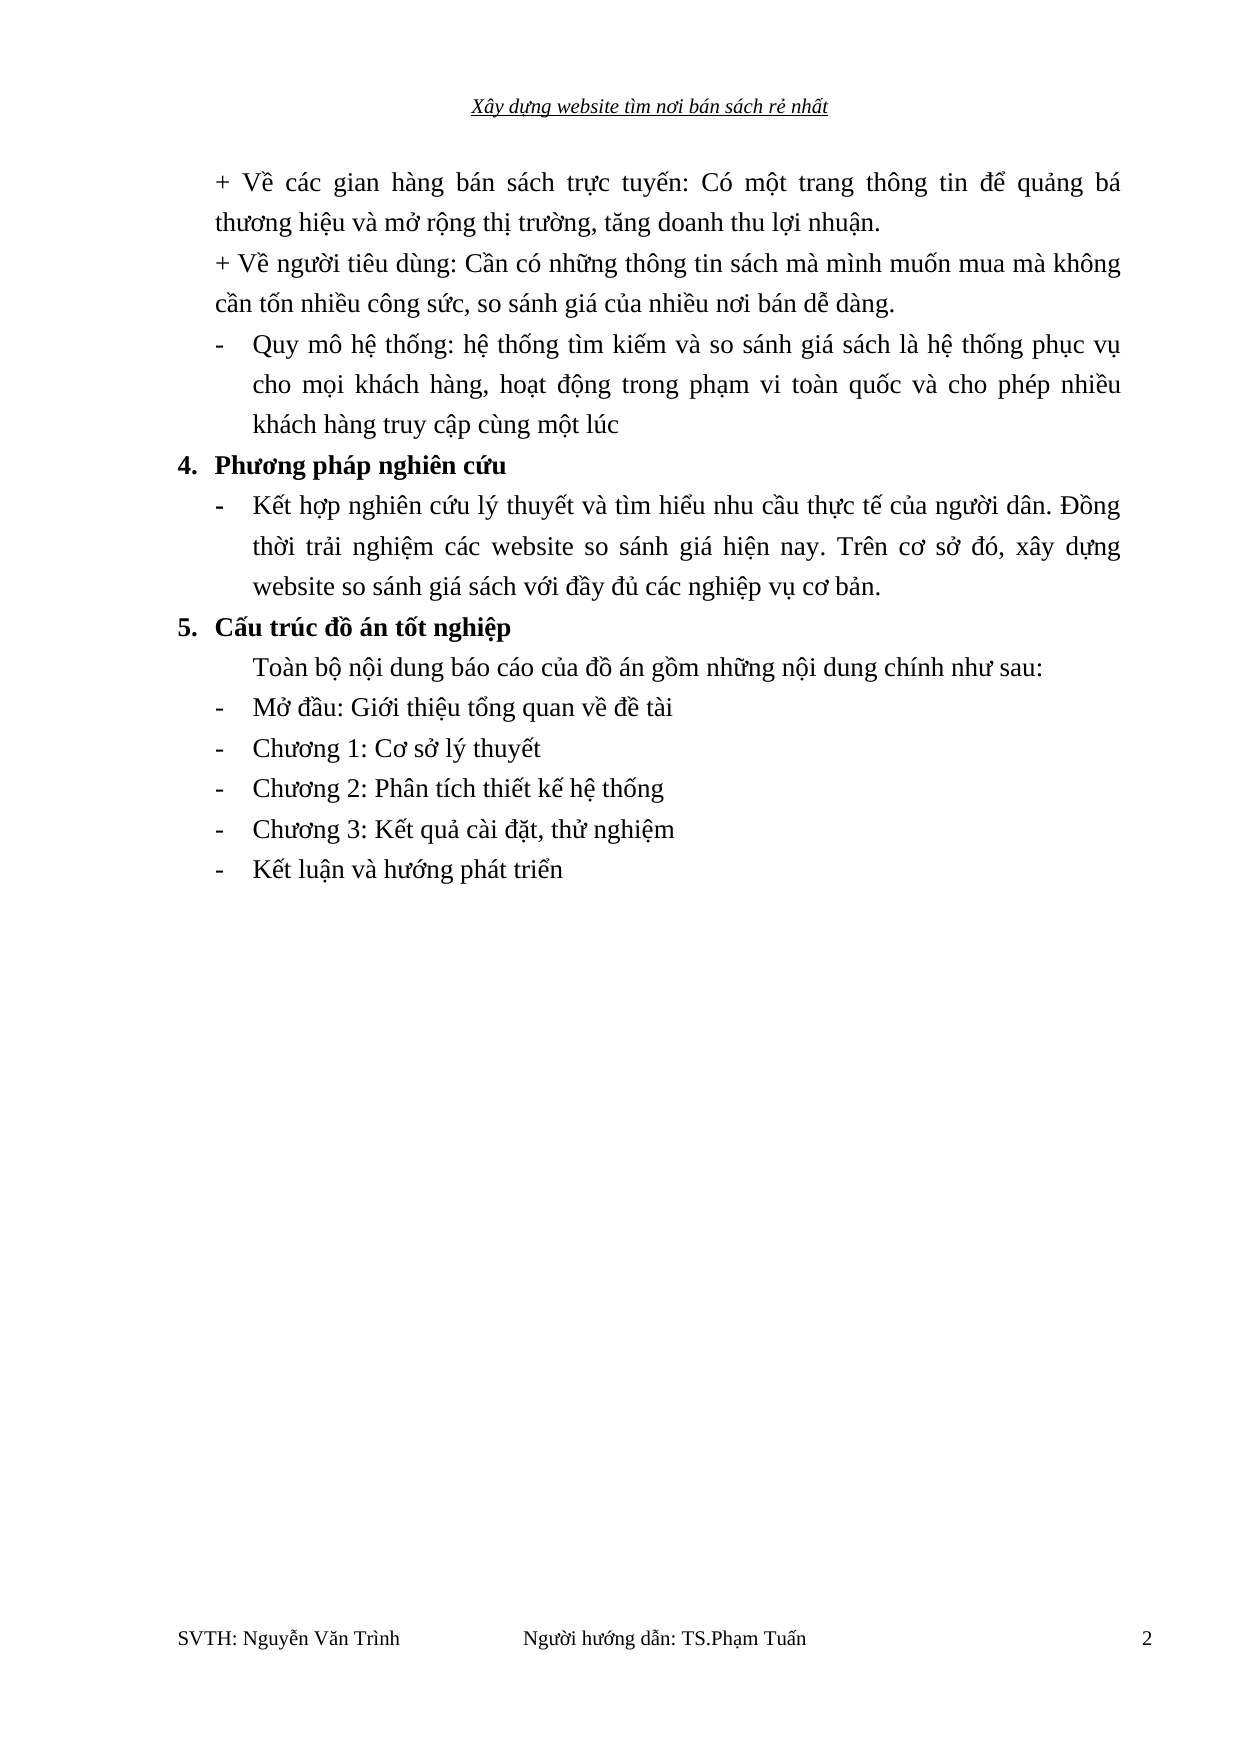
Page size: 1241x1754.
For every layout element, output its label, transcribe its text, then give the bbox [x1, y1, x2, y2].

list Chương 2: Phân tích thiết kế hệ thống [215, 772, 1122, 803]
list Chương 1: Cơ sở lý thuyết [215, 732, 1122, 763]
list Chương 3: Kết quả cài đặt, thử nghiệm [215, 813, 1122, 844]
list Kết luận và hướng phát triển [215, 853, 1122, 884]
list Phương pháp nghiên cứu [177, 449, 1122, 480]
list Mở đầu: Giới thiệu tổng quan về đề tài [215, 692, 1122, 723]
list Kết hợp nghiên cứu lý thuyết và tìm hiểu nhu cầu thực tế của người dân. Đồng thời trải nghiệm các website so sánh giá hiện nay. Trên cơ sở đó, xây dựng website so sánh giá sách với đầy đủ các nghiệp vụ cơ bản. [215, 489, 1122, 601]
list Quy mô hệ thống: hệ thống tìm kiếm và so sánh giá sách là hệ thống phục vụ cho mọi khách hàng, hoạt động trong phạm vi toàn quốc và cho phép nhiều khách hàng truy cập cùng một lúc [215, 328, 1122, 440]
text + Về các gian hàng bán sách trực tuyến: Có một trang thông tin để quảng bá thương hiệu và mở rộng thị trường, tăng doanh thu lợi nhuận. [215, 166, 1122, 238]
list Cấu trúc đồ án tốt nghiệp [177, 611, 1122, 642]
text + Về người tiêu dùng: Cần có những thông tin sách mà mình muốn mua mà không cần tốn nhiều công sức, so sánh giá của nhiều nơi bán dễ dàng. [215, 247, 1122, 318]
text Toàn bộ nội dung báo cáo của đồ án gồm những nội dung chính như sau: [177, 651, 1122, 682]
